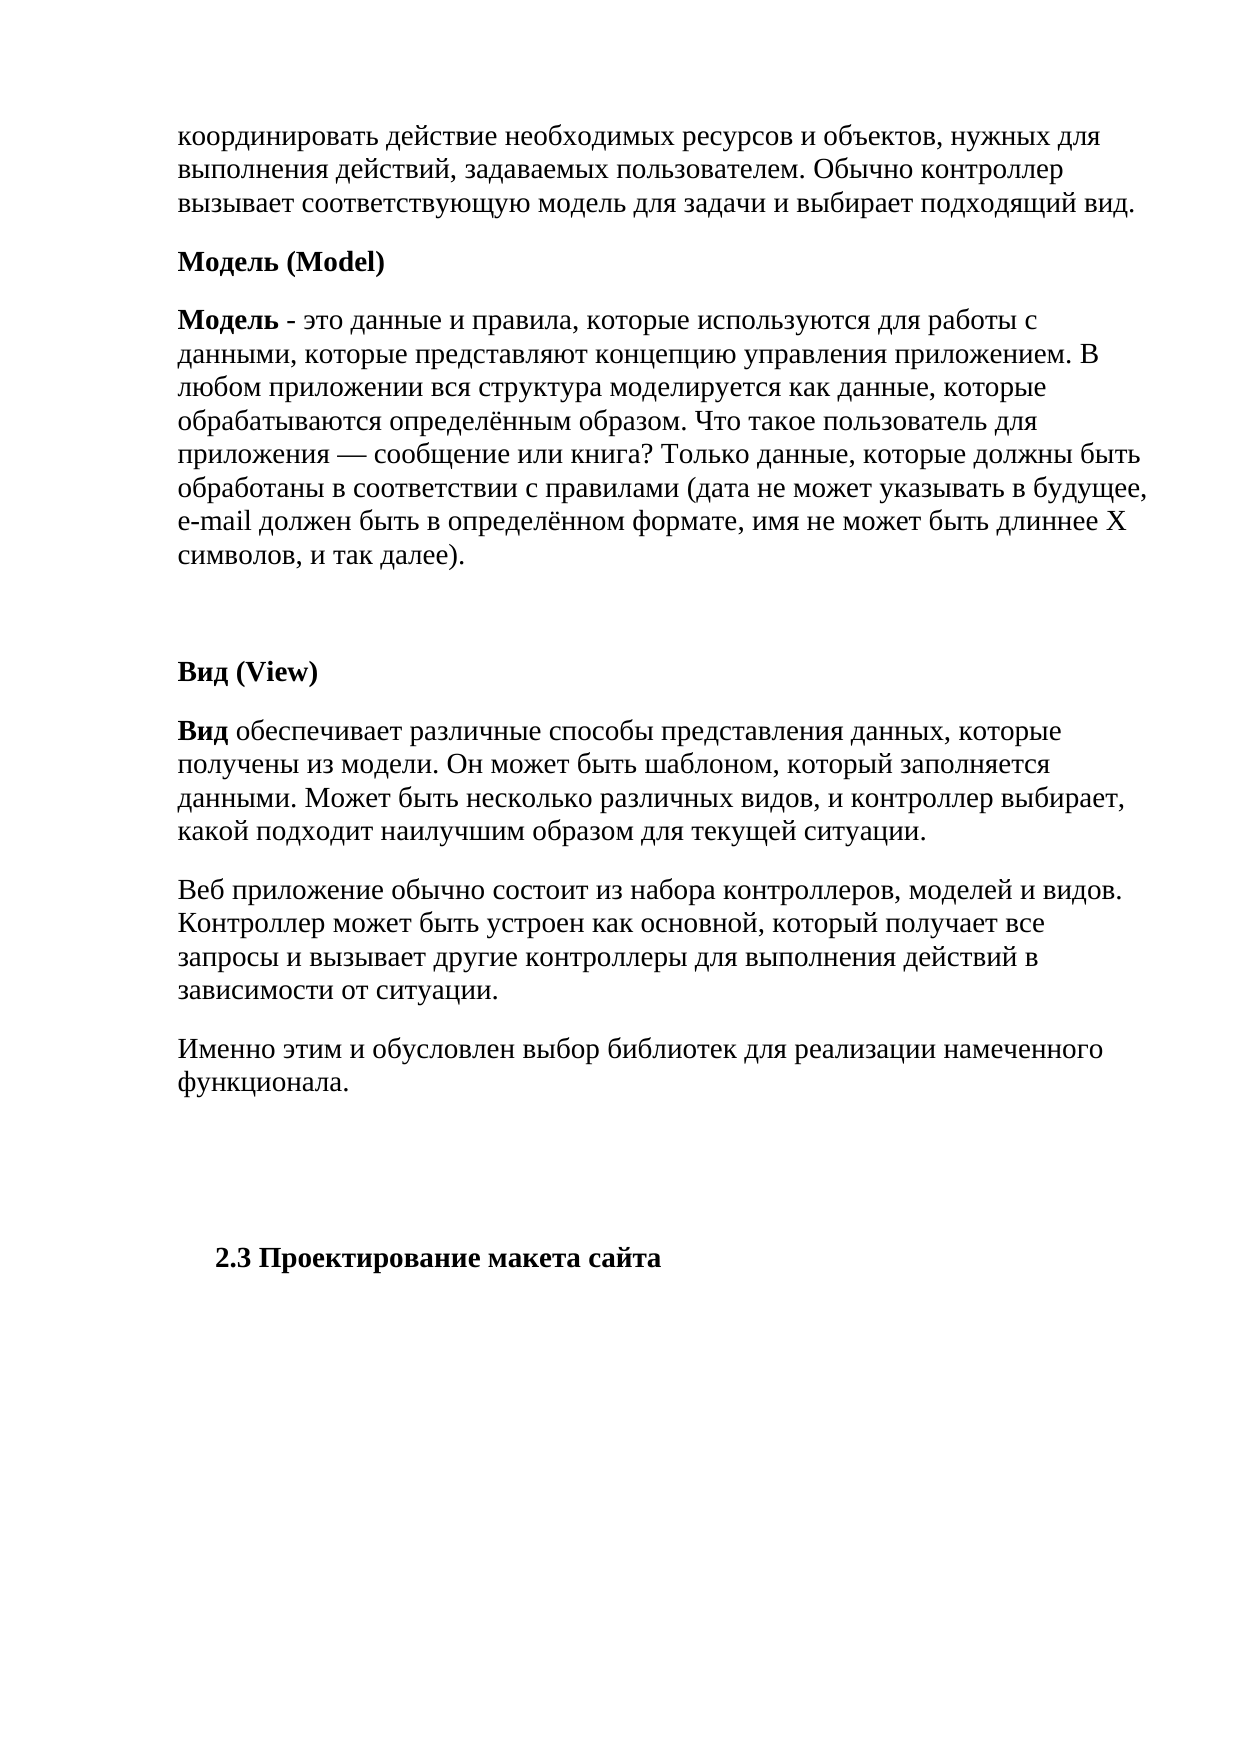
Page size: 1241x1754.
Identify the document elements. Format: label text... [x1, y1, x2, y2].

text Вид (View) [177, 654, 1152, 688]
text Веб приложение обычно состоит из набора контроллеров, моделей и видов. Контроллер может быть устроен как основной, который получает все запросы и вызывает другие контроллеры для выполнения действий в зависимости от ситуации. [177, 872, 1152, 1006]
text Вид обеспечивает различные способы представления данных, которые получены из модели. Он может быть шаблоном, который заполняется данными. Может быть несколько различных видов, и контроллер выбирает, какой подходит наилучшим образом для текущей ситуации. [177, 713, 1152, 847]
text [177, 118, 1152, 219]
text Модель (Model) [177, 244, 1152, 277]
list Проектирование макета сайта [215, 1240, 1152, 1274]
text Модель - это данные и правила, которые используются для работы с данными, которые представляют концепцию управления приложением. В любом приложении вся структура моделируется как данные, которые обрабатываются определённым образом. Что такое пользователь для приложения — сообщение или книга? Только данные, которые должны быть обработаны в соответствии с правилами (дата не может указывать в будущее, e-mail должен быть в определённом формате, имя не может быть длиннее Х символов, и так далее). [177, 302, 1152, 571]
text Именно этим и обусловлен выбор библиотек для реализации намеченного функционала. [177, 1031, 1152, 1098]
